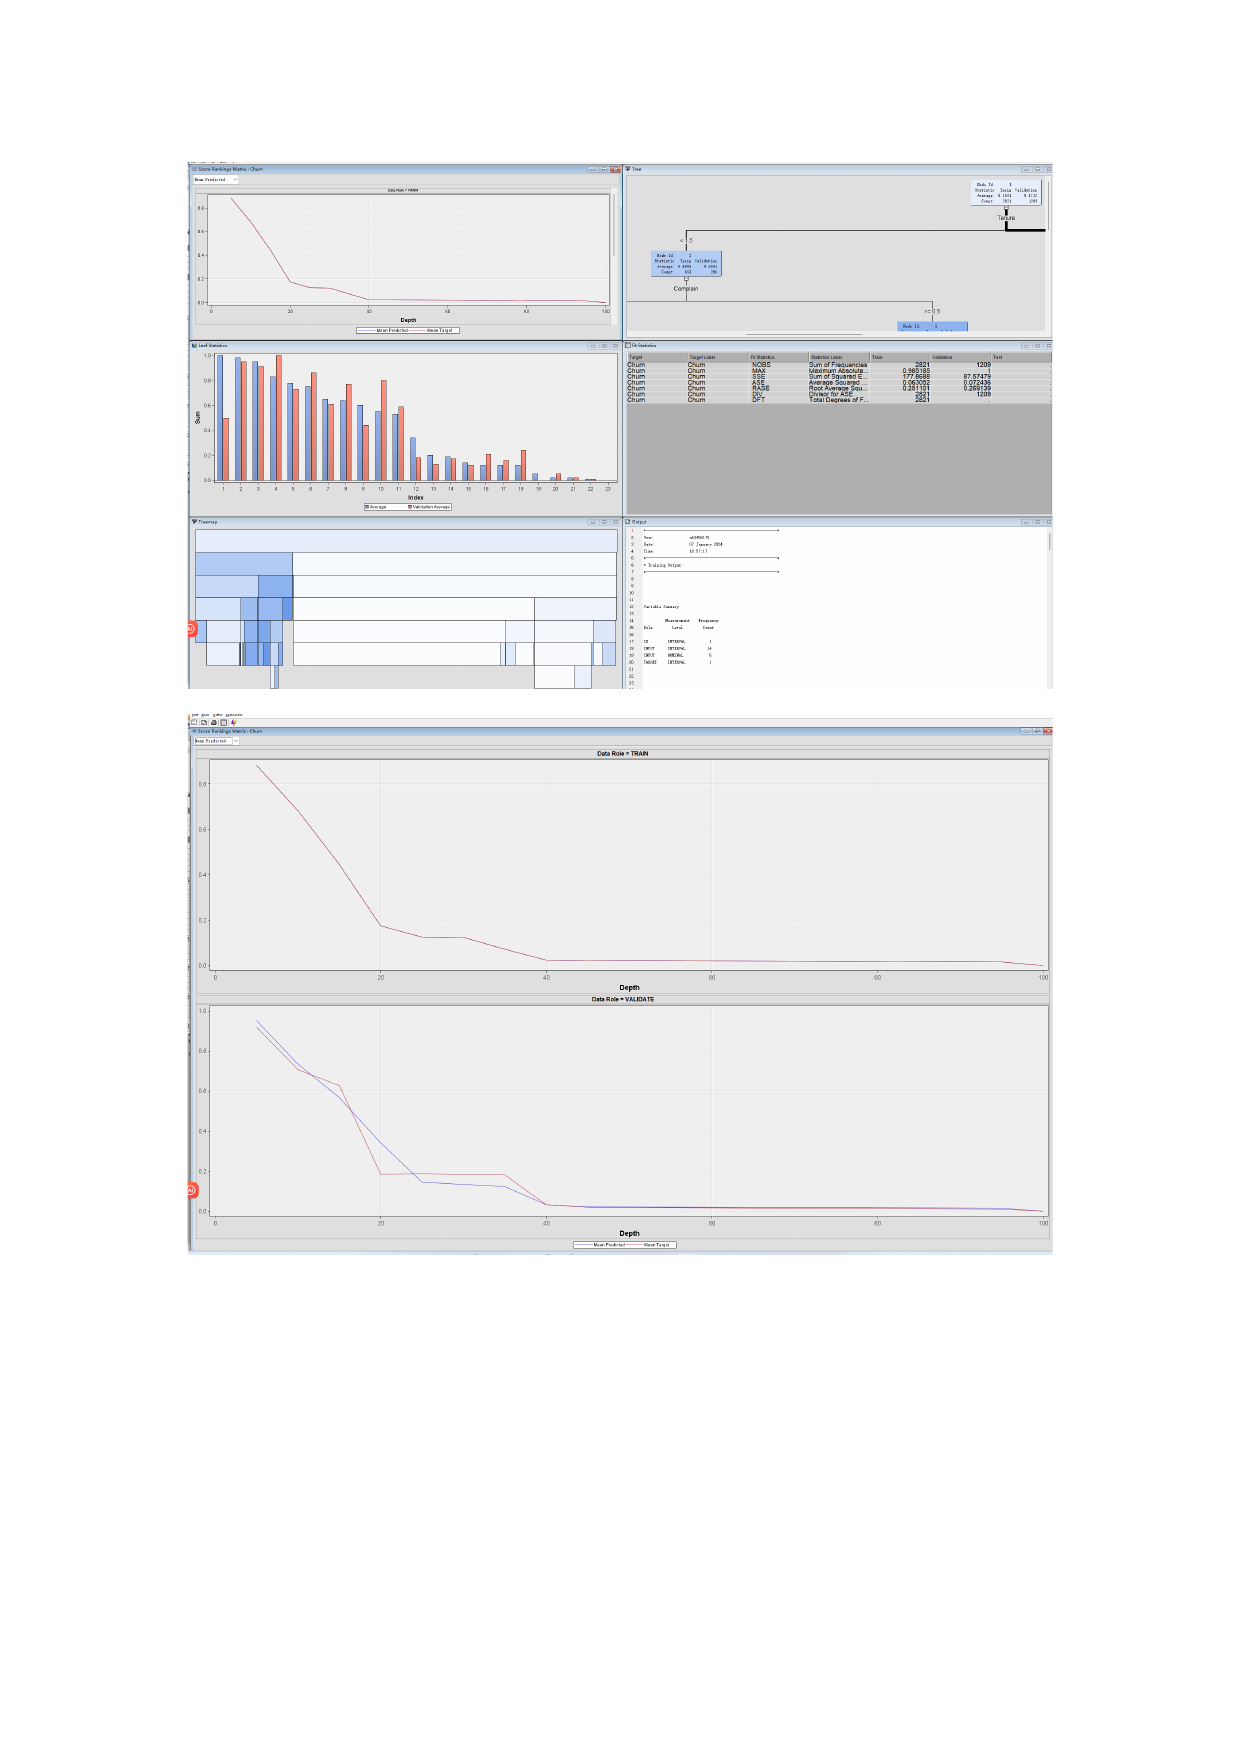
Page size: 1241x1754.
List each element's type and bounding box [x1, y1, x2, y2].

picture [187, 162, 1053, 689]
picture [187, 714, 1053, 1255]
